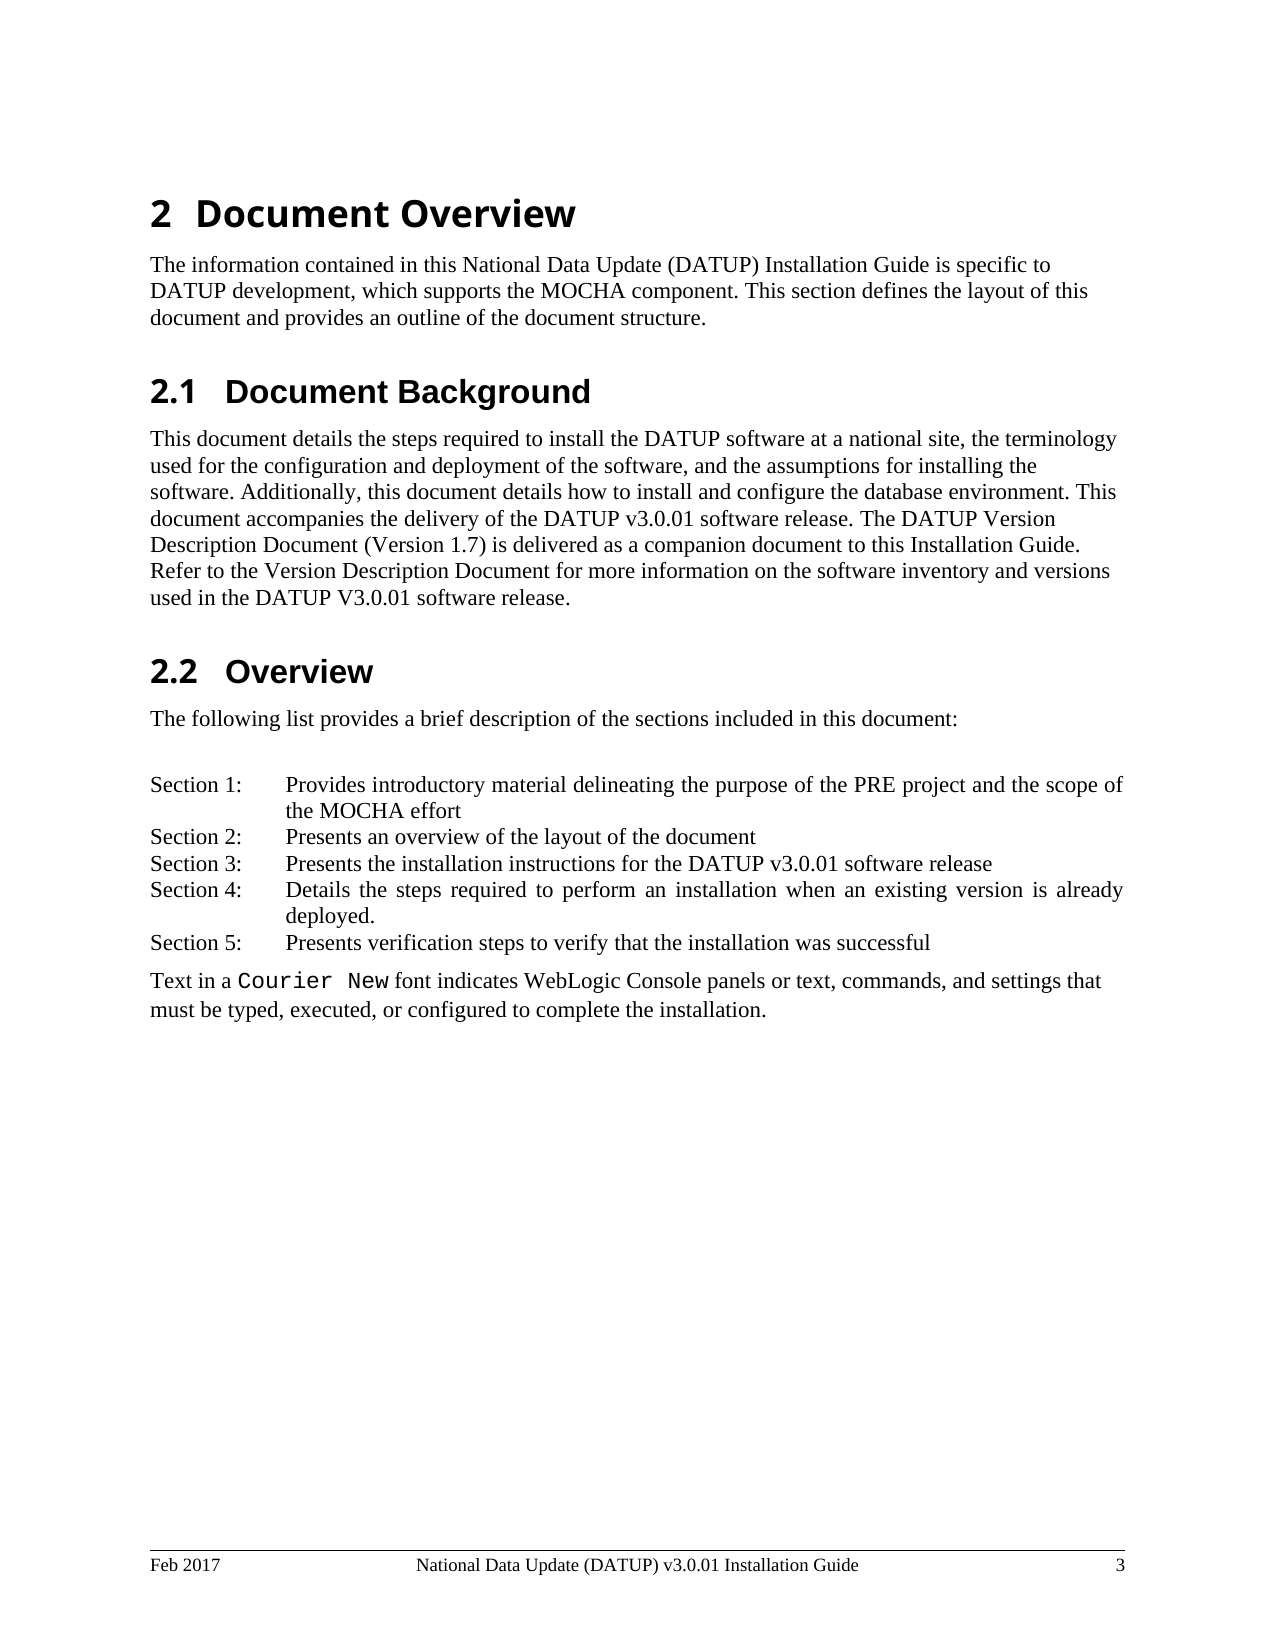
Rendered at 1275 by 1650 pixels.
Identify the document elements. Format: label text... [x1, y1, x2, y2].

text Text in a Courier New font indicates WebLogic Console panels or text, commands, and settings that must be typed, executed, or configured to complete the installation. [150, 968, 1125, 1022]
text The information contained in this National Data Update (DATUP) Installation Guide is specific to DATUP development, which supports the MOCHA component. This section defines the layout of this document and provides an outline of the document structure. [150, 251, 1125, 330]
subtitle Overview [150, 647, 1125, 693]
text Section 2: Presents an overview of the layout of the document [150, 823, 1125, 850]
text This document details the steps required to install the DATUP software at a national site, the terminology used for the configuration and deployment of the software, and the assumptions for installing the software. Additionally, this document details how to install and configure the database environment. This document accompanies the delivery of the DATUP v3.0.01 software release. The DATUP Version Description Document (Version 1.7) is delivered as a companion document to this Installation Guide. Refer to the Version Description Document for more information on the software inventory and versions used in the DATUP V3.0.01 software release. [150, 426, 1125, 610]
subtitle Document Background [150, 368, 1125, 413]
text Section 3: Presents the installation instructions for the DATUP v3.0.01 software release [150, 850, 1125, 876]
text The following list provides a brief description of the sections included in this document: [150, 705, 1125, 732]
text Section 4: Details the steps required to perform an installation when an existing version is already deployed. [150, 876, 1125, 929]
text Section 1: Provides introductory material delineating the purpose of the PRE project and the scope of the MOCHA effort [150, 771, 1125, 823]
text Section 5: Presents verification steps to verify that the installation was successful [150, 929, 1125, 955]
subtitle Document Overview [150, 187, 1125, 238]
